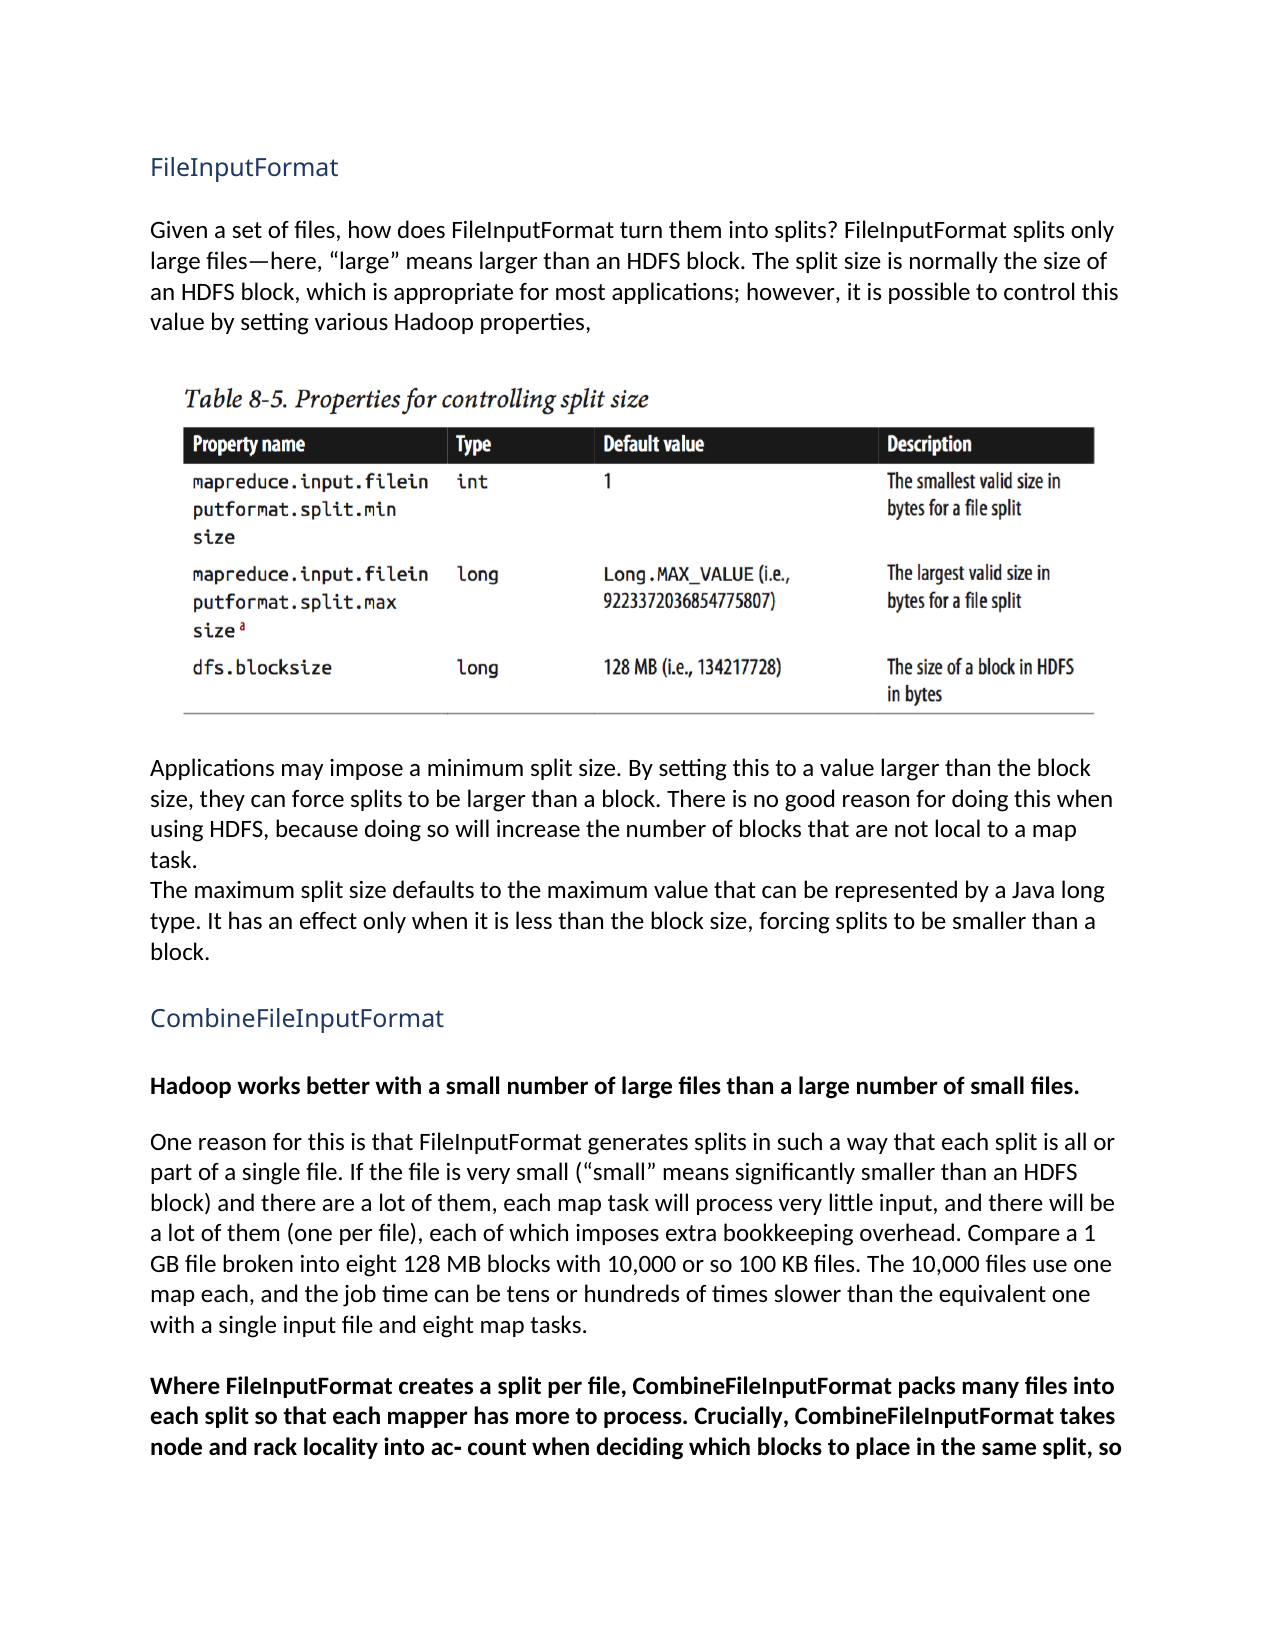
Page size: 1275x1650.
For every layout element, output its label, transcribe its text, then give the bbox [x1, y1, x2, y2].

text Given a set of files, how does FileInputFormat turn them into splits? FileInputFormat splits only large files—here, “large” means larger than an HDFS block. The split size is normally the size of an HDFS block, which is appropriate for most applications; however, it is possible to control this value by setting various Hadoop properties, [150, 214, 1125, 337]
text One reason for this is that FileInputFormat generates splits in such a way that each split is all or part of a single file. If the file is very small (“small” means significantly smaller than an HDFS block) and there are a lot of them, each map task will process very little input, and there will be a lot of them (one per file), each of which imposes extra bookkeeping overhead. Compare a 1 GB file broken into eight 128 MB blocks with 10,000 or so 100 KB files. The 10,000 files use one map each, and the job time can be tens or hundreds of times slower than the equivalent one with a single input file and eight map tasks. [150, 1126, 1125, 1339]
subtitle FileInputFormat [150, 150, 1125, 184]
text The maximum split size defaults to the maximum value that can be represented by a Java long type. It has an effect only when it is less than the block size, forcing splits to be smaller than a block. [150, 874, 1125, 966]
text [150, 1370, 1125, 1462]
picture [150, 367, 1125, 722]
subtitle CombineFileInputFormat [150, 1001, 1125, 1035]
text Applications may impose a minimum split size. By setting this to a value larger than the block size, they can force splits to be larger than a block. There is no good reason for doing this when using HDFS, because doing so will increase the number of blocks that are not local to a map task. [150, 752, 1125, 874]
text Hadoop works better with a small number of large files than a large number of small files. [150, 1065, 1125, 1101]
